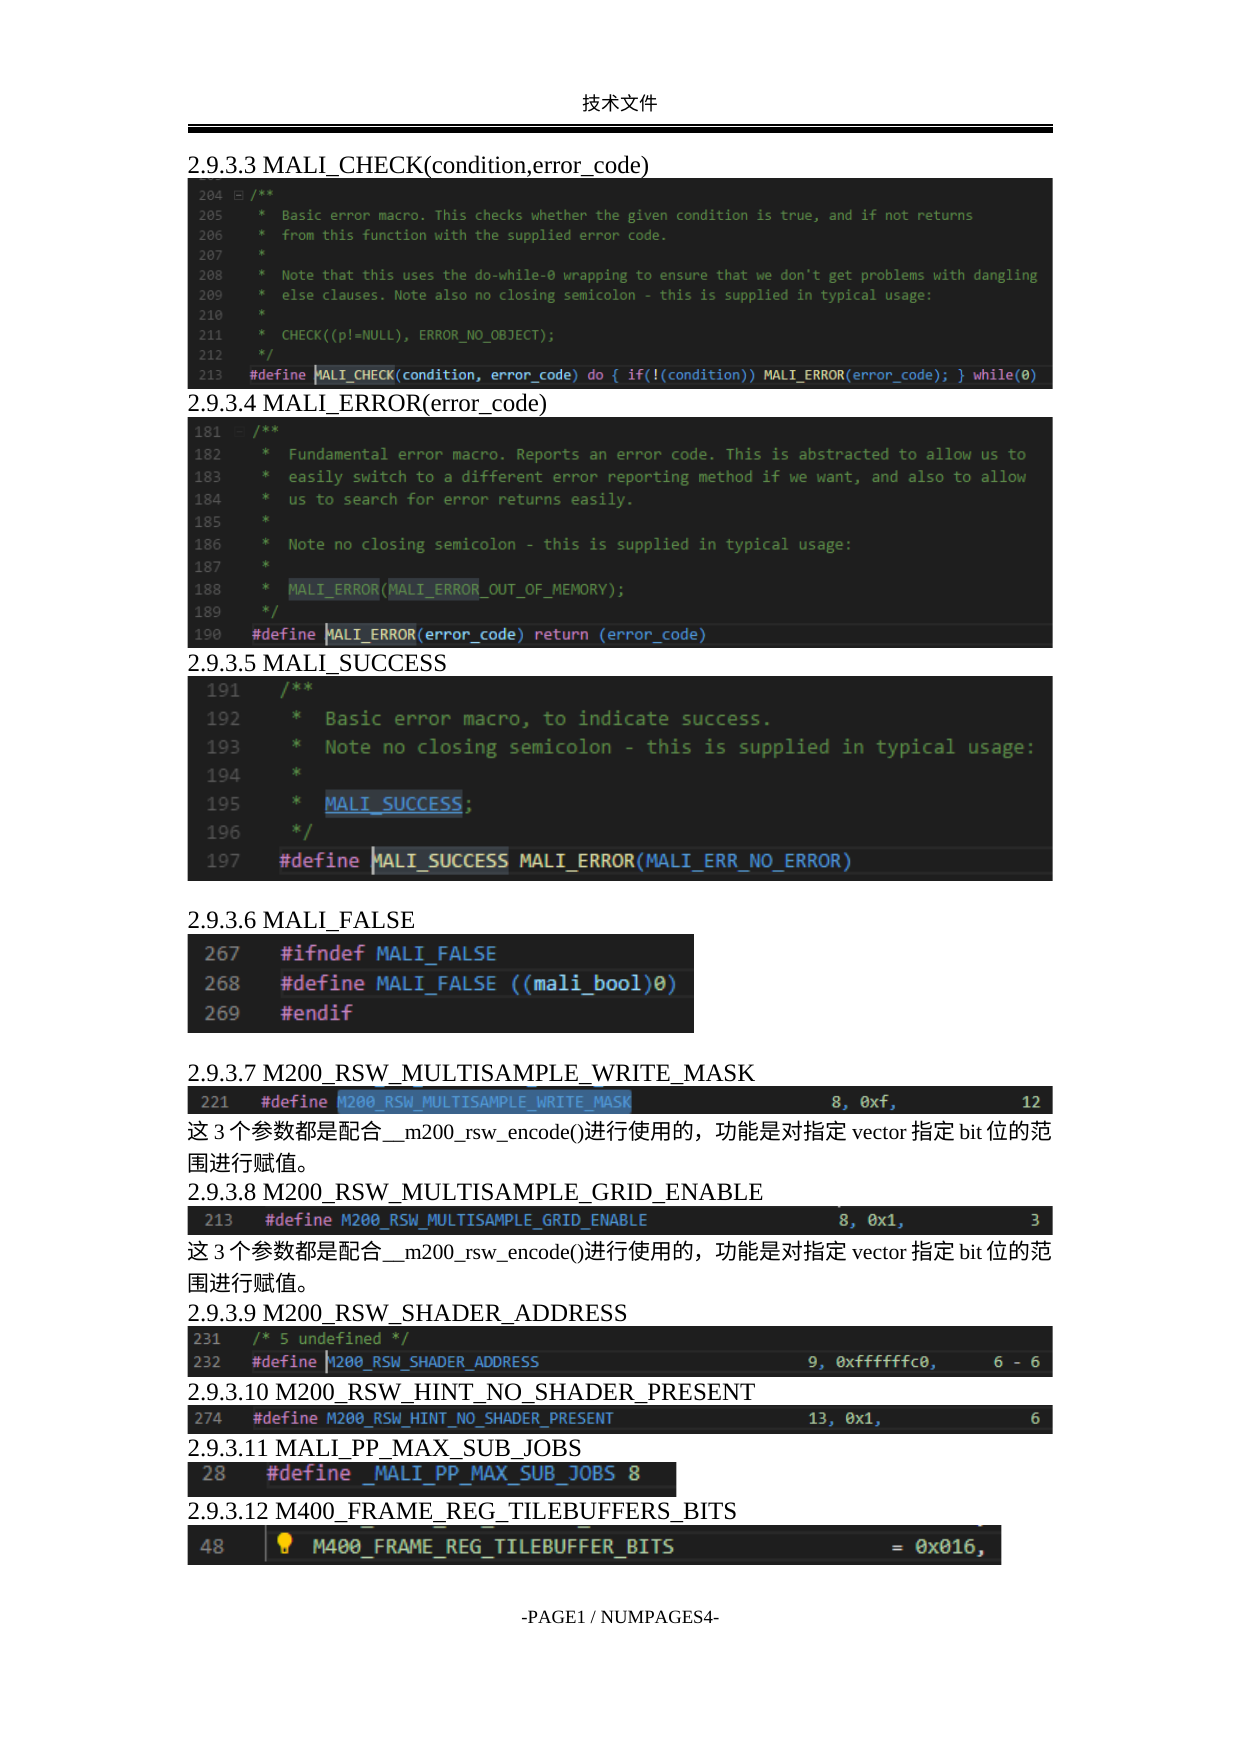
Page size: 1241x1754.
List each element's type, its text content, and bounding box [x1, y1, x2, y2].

subtitle M400_FRAME_REG_TILEBUFFERS_BITS [187, 1496, 1053, 1525]
picture [187, 1405, 1053, 1434]
picture [187, 417, 1053, 648]
picture [187, 178, 1053, 389]
text 这3个参数都是配合__m200_rsw_encode()进行使用的，功能是对指定vector指定bit位的范围进行赋值。 [187, 1114, 1053, 1177]
picture [187, 1086, 1053, 1114]
subtitle M200_RSW_MULTISAMPLE_GRID_ENABLE [187, 1177, 1053, 1206]
subtitle M200_RSW_HINT_NO_SHADER_PRESENT [187, 1377, 1053, 1405]
subtitle MALI_PP_MAX_SUB_JOBS [187, 1434, 1053, 1462]
picture [187, 934, 694, 1033]
picture [187, 1326, 1053, 1377]
picture [187, 1206, 1053, 1235]
subtitle MALI_FALSE [187, 906, 1053, 934]
picture [187, 1525, 1002, 1565]
subtitle M200_RSW_SHADER_ADDRESS [187, 1298, 1053, 1326]
subtitle MALI_ERROR(error_code) [187, 389, 1053, 417]
picture [187, 676, 1053, 881]
picture [187, 1462, 677, 1497]
subtitle MALI_SUCCESS [187, 648, 1053, 676]
subtitle M200_RSW_MULTISAMPLE_WRITE_MASK [187, 1058, 1053, 1086]
subtitle MALI_CHECK(condition,error_code) [187, 150, 1053, 178]
text 这3个参数都是配合__m200_rsw_encode()进行使用的，功能是对指定vector指定bit位的范围进行赋值。 [187, 1235, 1053, 1298]
